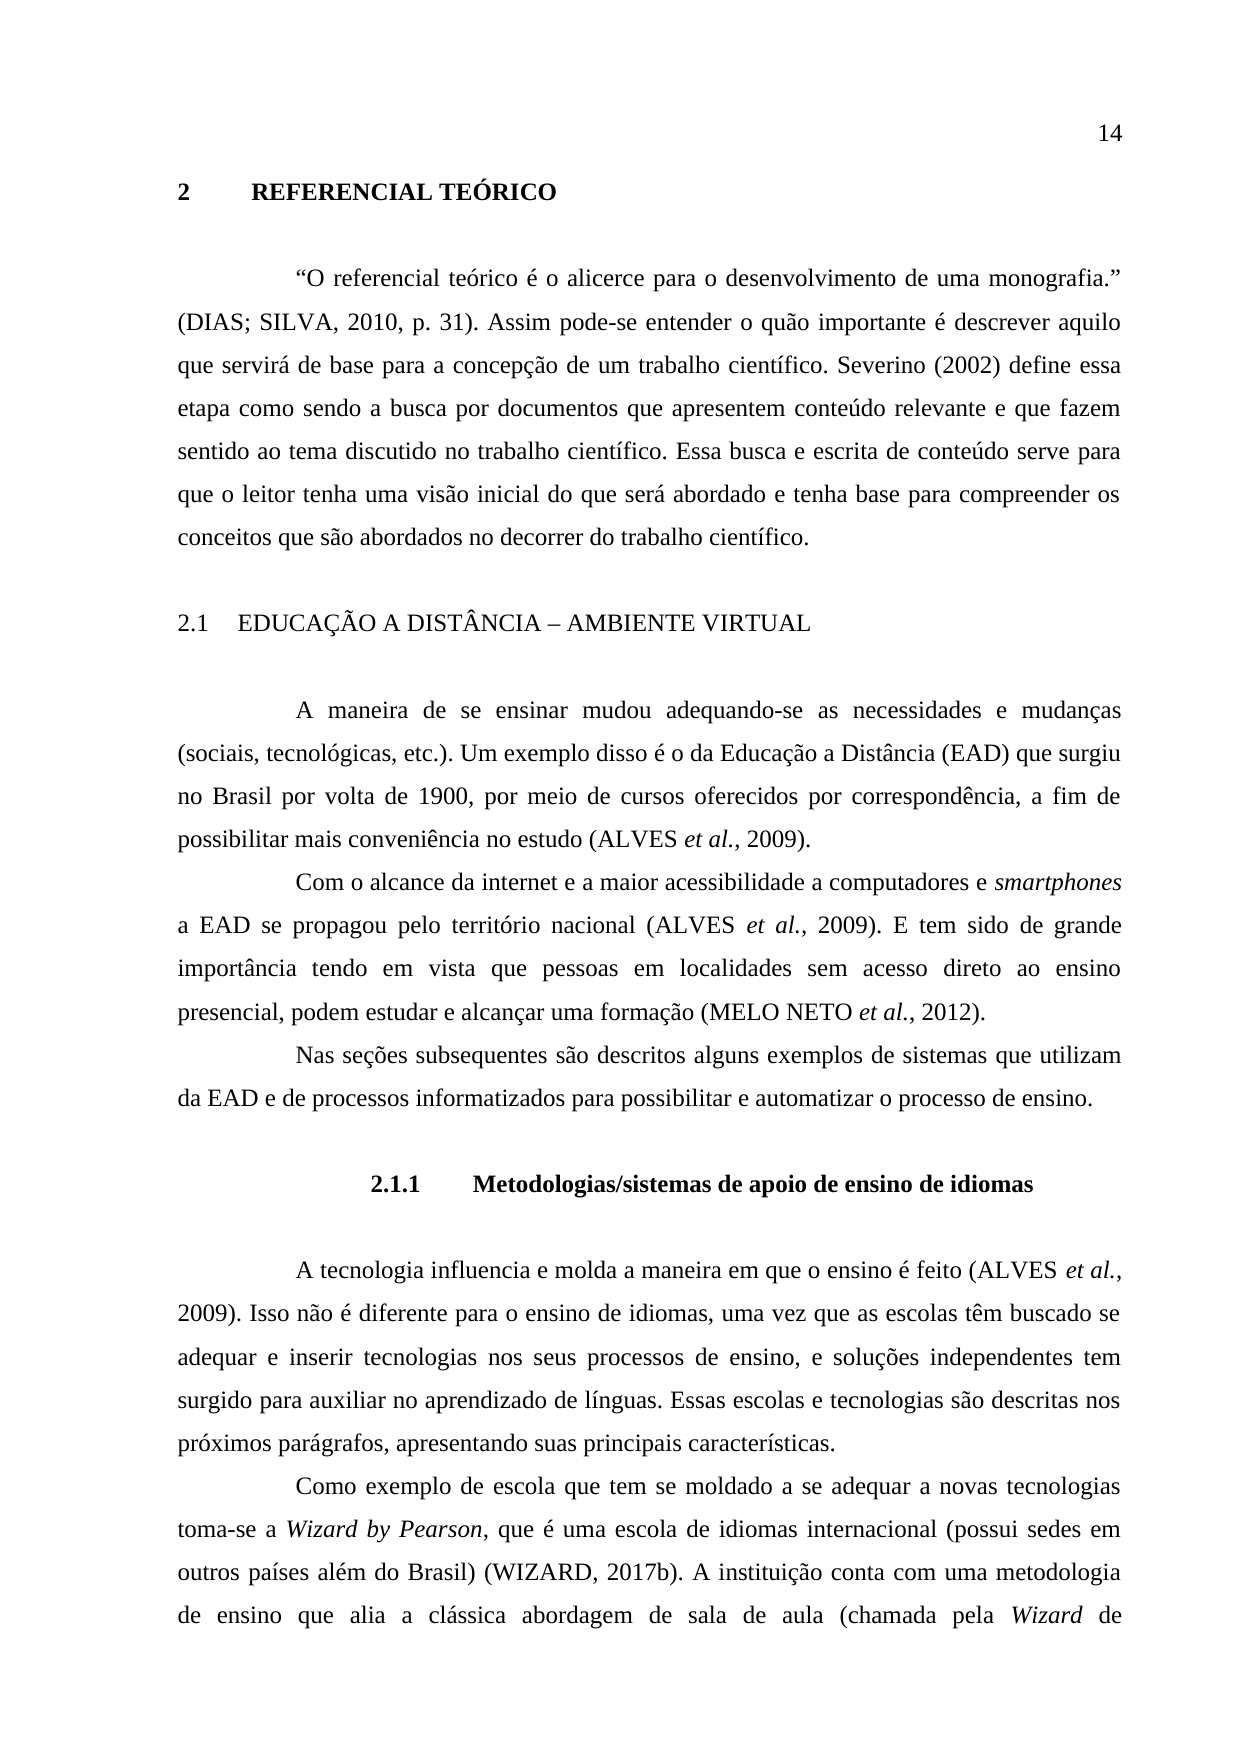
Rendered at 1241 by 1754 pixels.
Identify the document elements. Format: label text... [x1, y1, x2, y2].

subtitle Educação a distância – ambiente virtual [177, 608, 1122, 637]
subtitle Referencial teórico [177, 177, 1122, 206]
subtitle Metodologias/sistemas de apoio de ensino de idiomas [252, 1169, 1122, 1198]
text A tecnologia influencia e molda a maneira em que o ensino é feito (ALVES et al., 2009). Isso não é diferente para o ensino de idiomas, uma vez que as escolas têm buscado se adequar e inserir tecnologias nos seus processos de ensino, e soluções independentes tem surgido para auxiliar no aprendizado de línguas. Essas escolas e tecnologias são descritas nos próximos parágrafos, apresentando suas principais características. [177, 1255, 1122, 1457]
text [177, 1471, 1122, 1629]
text A maneira de se ensinar mudou adequando-se as necessidades e mudanças (sociais, tecnológicas, etc.). Um exemplo disso é o da Educação a Distância (EAD) que surgiu no Brasil por volta de 1900, por meio de cursos oferecidos por correspondência, a fim de possibilitar mais conveniência no estudo (ALVES et al., 2009). [177, 695, 1122, 853]
text Com o alcance da internet e a maior acessibilidade a computadores e smartphones a EAD se propagou pelo território nacional (ALVES et al., 2009). E tem sido de grande importância tendo em vista que pessoas em localidades sem acesso direto ao ensino presencial, podem estudar e alcançar uma formação (MELO NETO et al., 2012). [177, 867, 1122, 1025]
text Nas seções subsequentes são descritos alguns exemplos de sistemas que utilizam da EAD e de processos informatizados para possibilitar e automatizar o processo de ensino. [177, 1040, 1122, 1112]
text “O referencial teórico é o alicerce para o desenvolvimento de uma monografia.” (DIAS; SILVA, 2010, p. 31). Assim pode-se entender o quão importante é descrever aquilo que servirá de base para a concepção de um trabalho científico. Severino (2002) define essa etapa como sendo a busca por documentos que apresentem conteúdo relevante e que fazem sentido ao tema discutido no trabalho científico. Essa busca e escrita de conteúdo serve para que o leitor tenha uma visão inicial do que será abordado e tenha base para compreender os conceitos que são abordados no decorrer do trabalho científico. [177, 263, 1122, 551]
